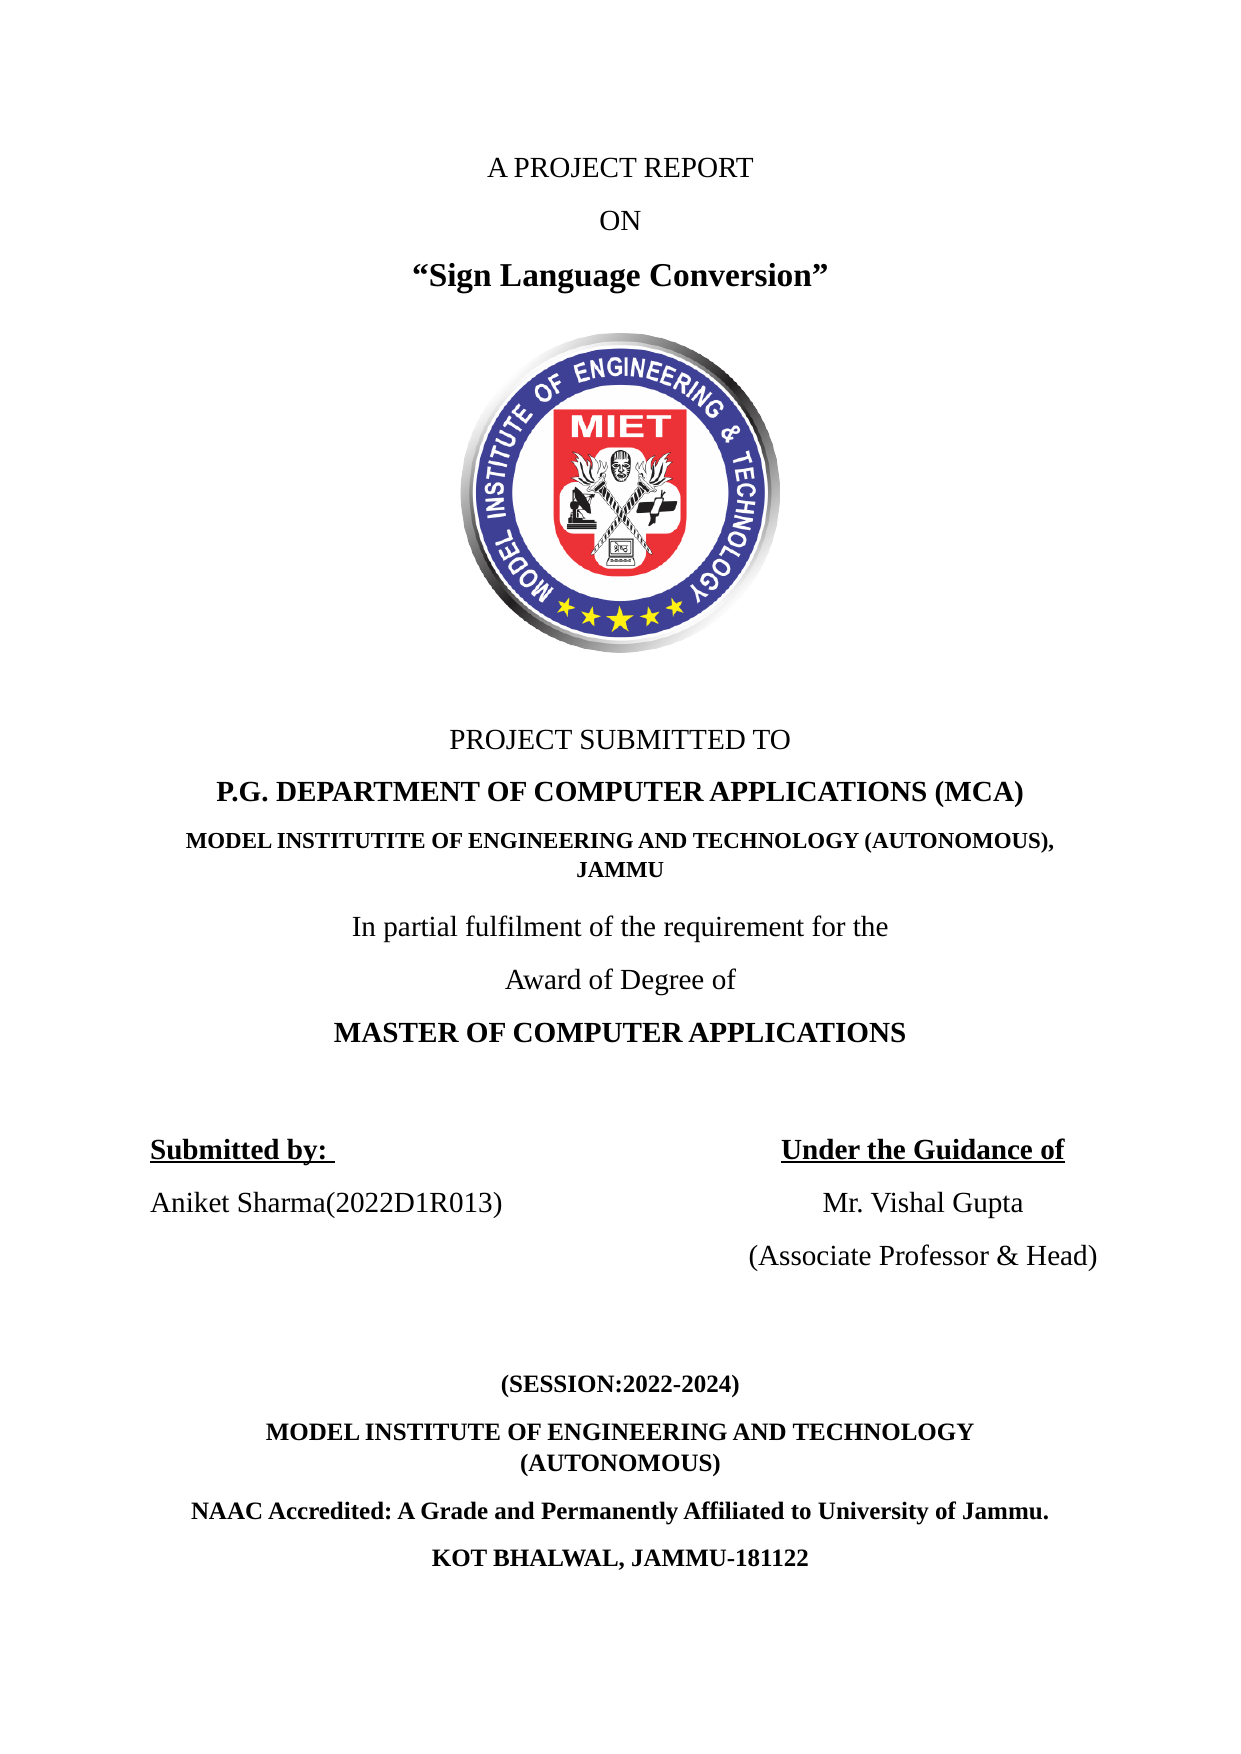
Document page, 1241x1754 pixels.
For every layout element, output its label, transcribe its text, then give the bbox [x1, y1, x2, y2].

text (Associate Professor & Head) [657, 1238, 1188, 1271]
text In partial fulfilment of the requirement for the [150, 909, 1090, 943]
text NAAC Accredited: A Grade and Permanently Affiliated to University of Jammu. [150, 1496, 1090, 1524]
text MODEL INSTITUTITE OF ENGINEERING AND TECHNOLOGY (AUTONOMOUS), JAMMU [150, 827, 1090, 882]
text Aniket Sharma(2022D1R013) [150, 1185, 583, 1249]
text KOT BHALWAL, JAMMU-181122 [150, 1543, 1090, 1572]
text Submitted by: [150, 1132, 583, 1166]
text (AUTONOMOUS) [150, 1448, 1090, 1477]
picture [460, 331, 781, 654]
text (SESSION:2022-2024) [150, 1369, 1090, 1398]
text A PROJECT REPORT [150, 150, 1090, 183]
text Mr. Vishal Gupta [657, 1185, 1188, 1218]
text “Sign Language Conversion” [150, 256, 1090, 294]
text MASTER OF COMPUTER APPLICATIONS [150, 1015, 1090, 1048]
text Under the Guidance of [657, 1132, 1188, 1166]
text P.G. DEPARTMENT OF COMPUTER APPLICATIONS (MCA) [150, 774, 1090, 808]
text ON [150, 203, 1090, 236]
text MODEL INSTITUTE OF ENGINEERING AND TECHNOLOGY [150, 1417, 1090, 1446]
text Award of Degree of [150, 962, 1090, 996]
